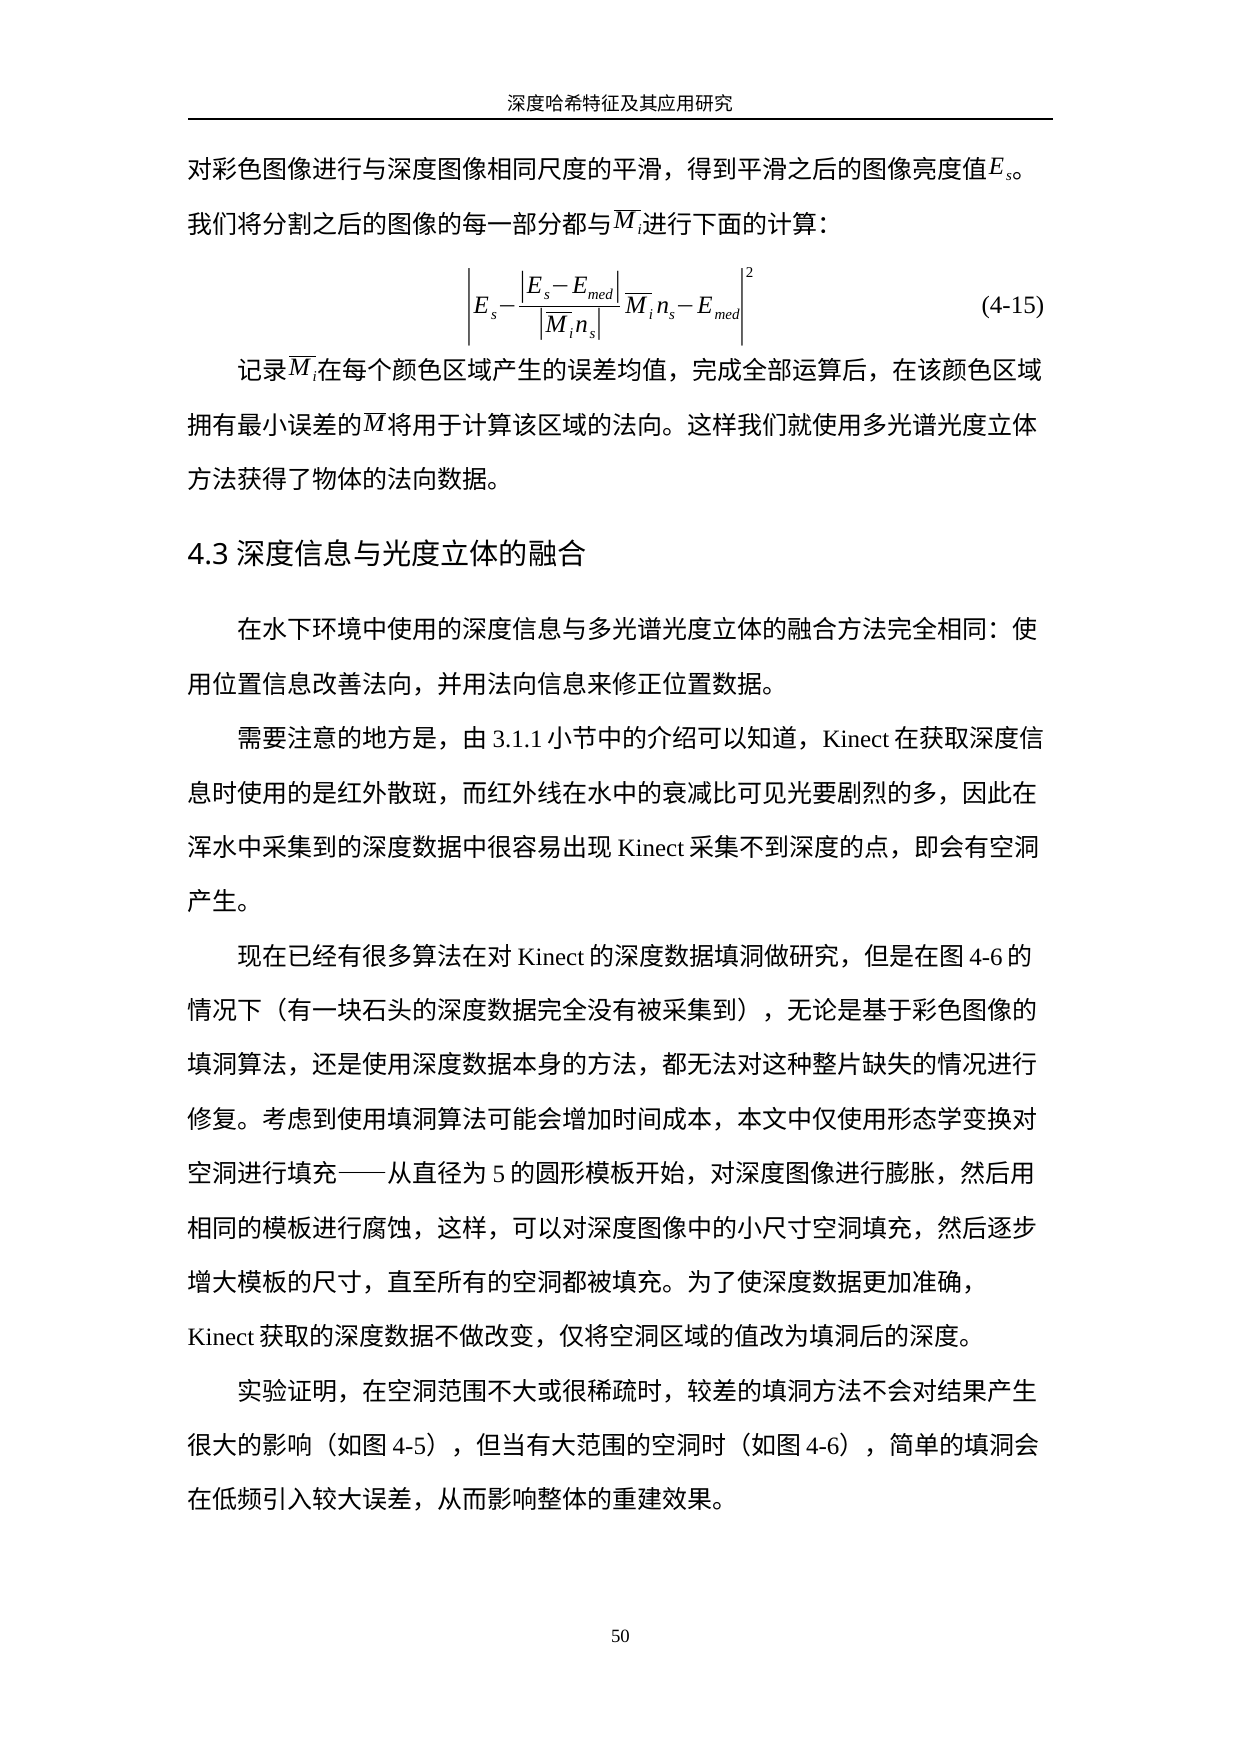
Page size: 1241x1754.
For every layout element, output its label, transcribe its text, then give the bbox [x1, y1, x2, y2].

text 在水下环境中使用的深度信息与多光谱光度立体的融合方法完全相同：使用位置信息改善法向，并用法向信息来修正位置数据。 [187, 610, 1053, 701]
text 实验证明，在空洞范围不大或很稀疏时，较差的填洞方法不会对结果产生很大的影响（如图4-5），但当有大范围的空洞时（如图4-6），简单的填洞会在低频引入较大误差，从而影响整体的重建效果。 [187, 1371, 1053, 1516]
text 记录在每个颜色区域产生的误差均值，完成全部运算后，在该颜色区域拥有最小误差的将用于计算该区域的法向。这样我们就使用多光谱光度立体方法获得了物体的法向数据。 [187, 351, 1053, 496]
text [187, 150, 1053, 241]
text 现在已经有很多算法在对Kinect的深度数据填洞做研究，但是在图4-6的情况下（有一块石头的深度数据完全没有被采集到），无论是基于彩色图像的填洞算法，还是使用深度数据本身的方法，都无法对这种整片缺失的情况进行修复。考虑到使用填洞算法可能会增加时间成本，本文中仅使用形态学变换对空洞进行填充——从直径为5的圆形模板开始，对深度图像进行膨胀，然后用相同的模板进行腐蚀，这样，可以对深度图像中的小尺寸空洞填充，然后逐步增大模板的尺寸，直至所有的空洞都被填充。为了使深度数据更加准确，Kinect获取的深度数据不做改变，仅将空洞区域的值改为填洞后的深度。 [187, 936, 1053, 1353]
subtitle 4.3 深度信息与光度立体的融合 [187, 530, 1053, 573]
table_header (4-15) [970, 259, 1064, 351]
text 需要注意的地方是，由3.1.1小节中的介绍可以知道，Kinect在获取深度信息时使用的是红外散斑，而红外线在水中的衰减比可见光要剧烈的多，因此在浑水中采集到的深度数据中很容易出现Kinect采集不到深度的点，即会有空洞产生。 [187, 719, 1053, 918]
table_header [247, 259, 970, 351]
